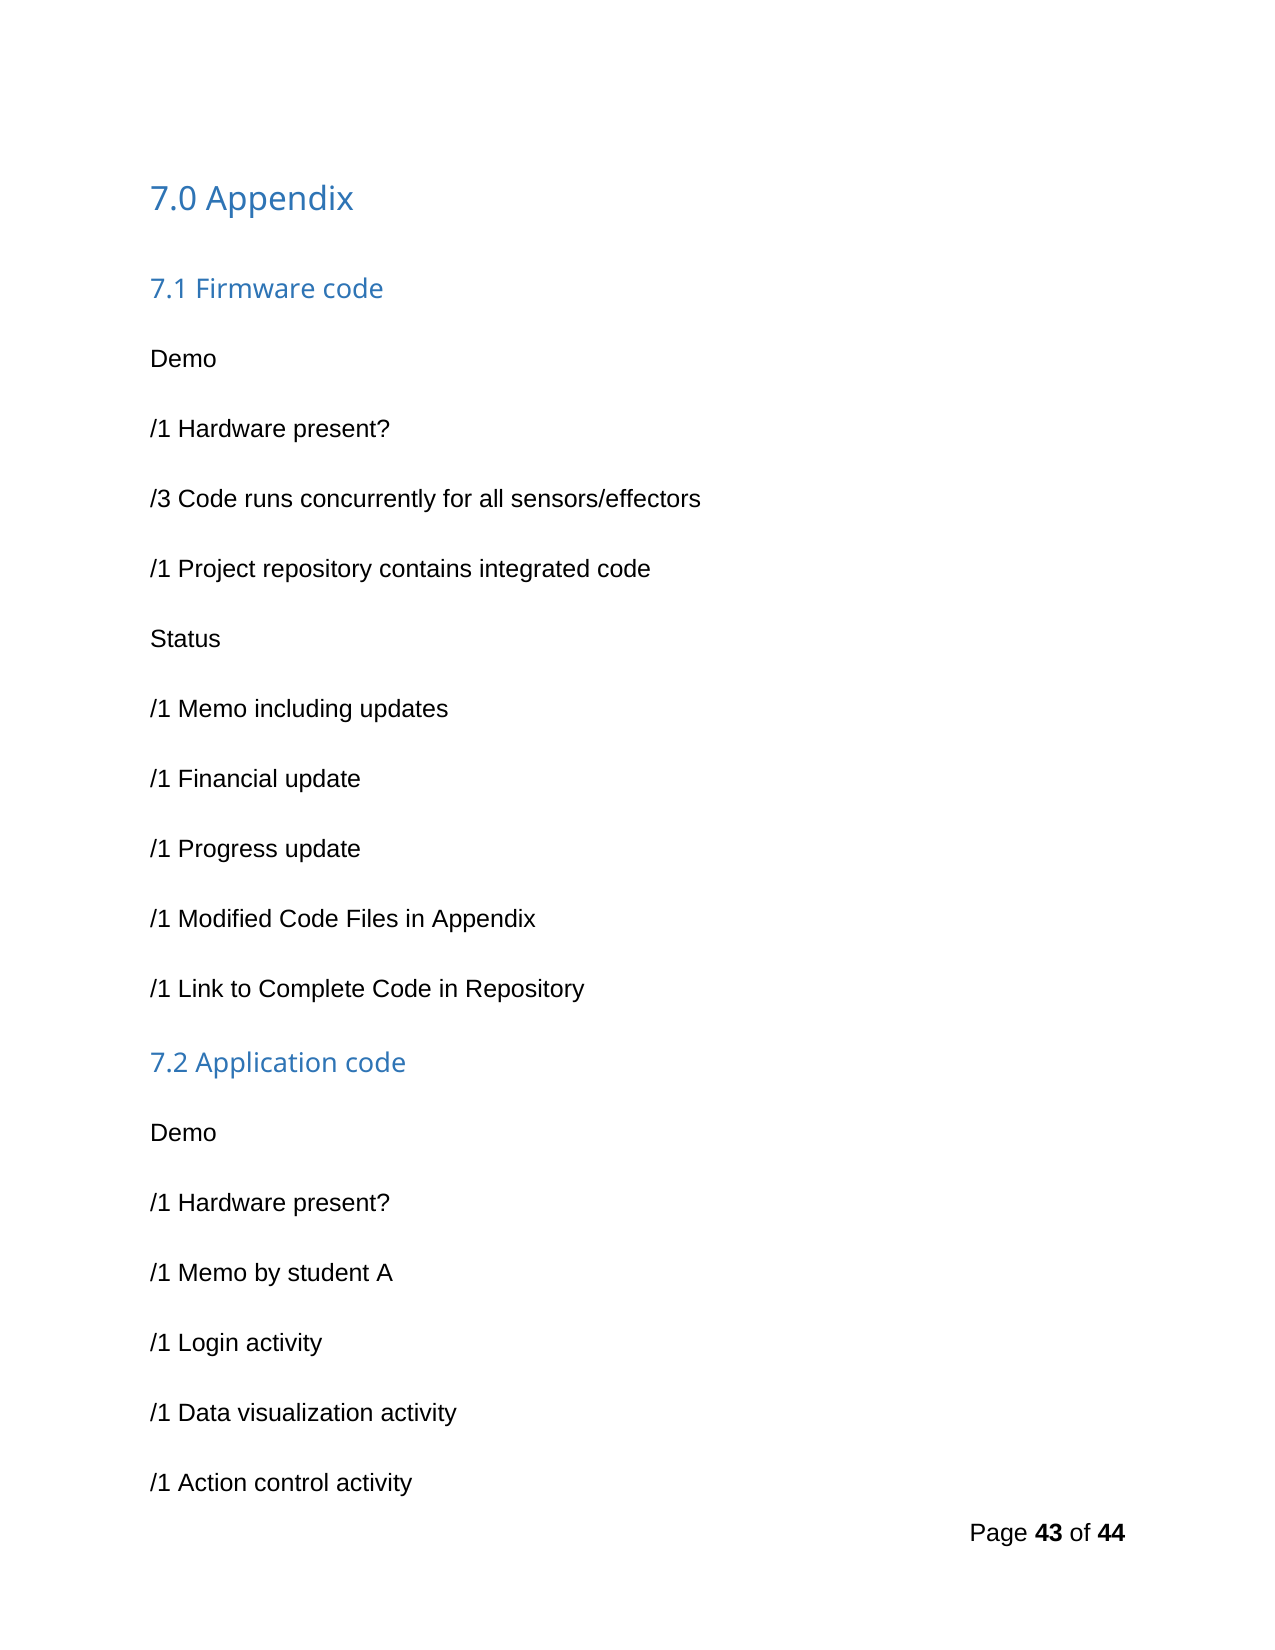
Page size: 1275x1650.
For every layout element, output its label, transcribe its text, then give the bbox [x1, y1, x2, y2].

text /1 Login activity [150, 1327, 1125, 1356]
text /1 Hardware present? [150, 1187, 1125, 1216]
text /1 Data visualization activity [150, 1397, 1125, 1426]
text Demo [150, 1117, 1125, 1146]
text /1 Action control activity [150, 1467, 1125, 1496]
text /1 Memo by student A [150, 1257, 1125, 1286]
